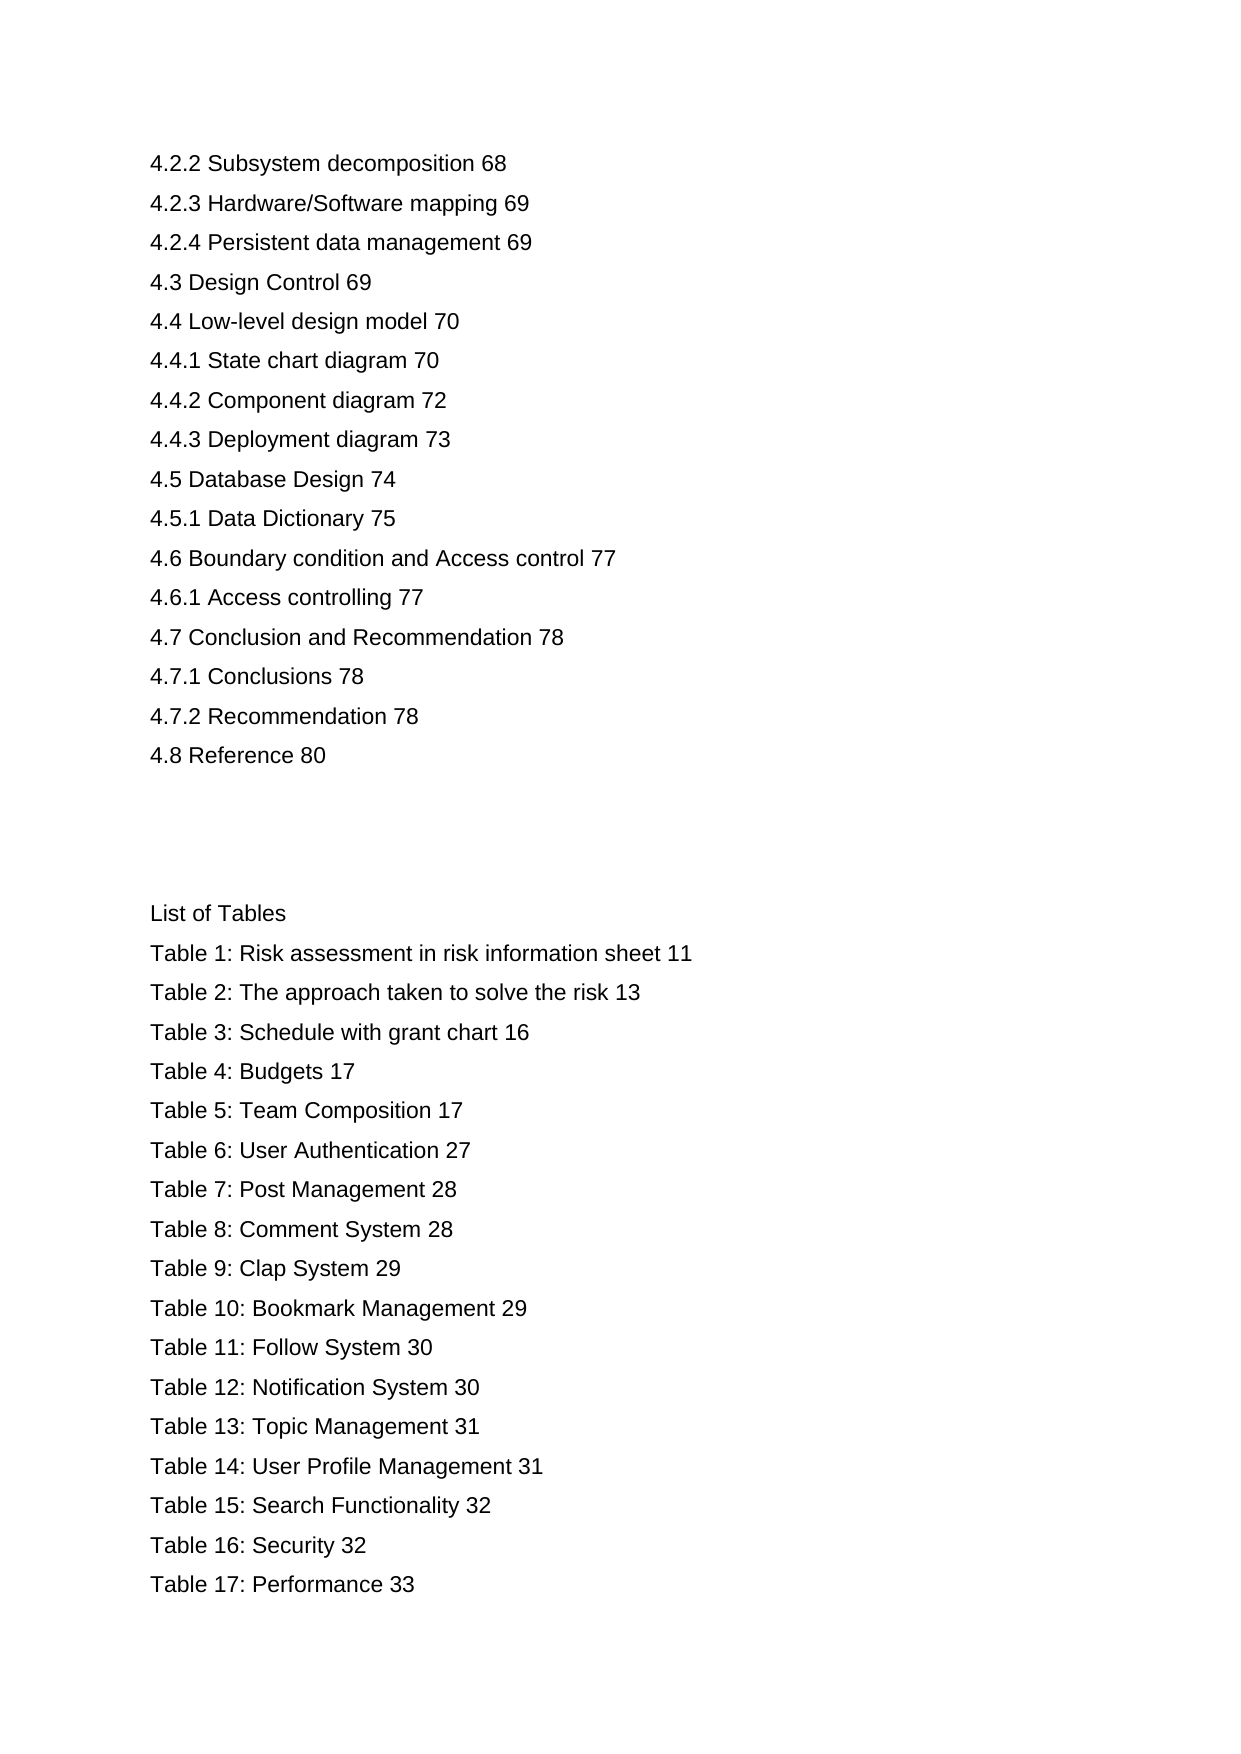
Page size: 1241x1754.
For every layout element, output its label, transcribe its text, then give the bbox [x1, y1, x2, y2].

text Table 8: Comment System 28 [150, 1216, 1090, 1242]
text 4.3 Design Control 69 [150, 268, 1090, 295]
text Table 13: Topic Management 31 [150, 1413, 1090, 1440]
text 4.4.1 State chart diagram 70 [150, 347, 1090, 374]
text Table 17: Performance 33 [150, 1571, 1090, 1598]
text Table 10: Bookmark Management 29 [150, 1295, 1090, 1321]
text Table 2: The approach taken to solve the risk 13 [150, 979, 1090, 1005]
text 4.5.1 Data Dictionary 75 [150, 505, 1090, 532]
text Table 12: Notification System 30 [150, 1374, 1090, 1400]
text Table 9: Clap System 29 [150, 1255, 1090, 1282]
text 4.4.3 Deployment diagram 73 [150, 426, 1090, 453]
text 4.6.1 Access controlling 77 [150, 584, 1090, 611]
text Table 14: User Profile Management 31 [150, 1453, 1090, 1479]
text Table 1: Risk assessment in risk information sheet 11 [150, 939, 1090, 966]
text Table 4: Budgets 17 [150, 1058, 1090, 1084]
text 4.4 Low-level design model 70 [150, 308, 1090, 334]
text 4.2.4 Persistent data management 69 [150, 229, 1090, 255]
text Table 3: Schedule with grant chart 16 [150, 1018, 1090, 1045]
text 4.7.2 Recommendation 78 [150, 703, 1090, 729]
text 4.7 Conclusion and Recommendation 78 [150, 624, 1090, 650]
text Table 6: User Authentication 27 [150, 1137, 1090, 1163]
text 4.5 Database Design 74 [150, 466, 1090, 492]
text 4.7.1 Conclusions 78 [150, 663, 1090, 689]
text Table 15: Search Functionality 32 [150, 1492, 1090, 1519]
text List of Tables [150, 900, 1090, 926]
text Table 11: Follow System 30 [150, 1334, 1090, 1361]
text 4.2.3 Hardware/Software mapping 69 [150, 189, 1090, 216]
text 4.4.2 Component diagram 72 [150, 387, 1090, 413]
text Table 16: Security 32 [150, 1532, 1090, 1558]
text Table 7: Post Management 28 [150, 1176, 1090, 1203]
text 4.6 Boundary condition and Access control 77 [150, 545, 1090, 571]
text 4.2.2 Subsystem decomposition 68 [150, 150, 1090, 176]
text 4.8 Reference 80 [150, 742, 1090, 768]
text Table 5: Team Composition 17 [150, 1097, 1090, 1124]
